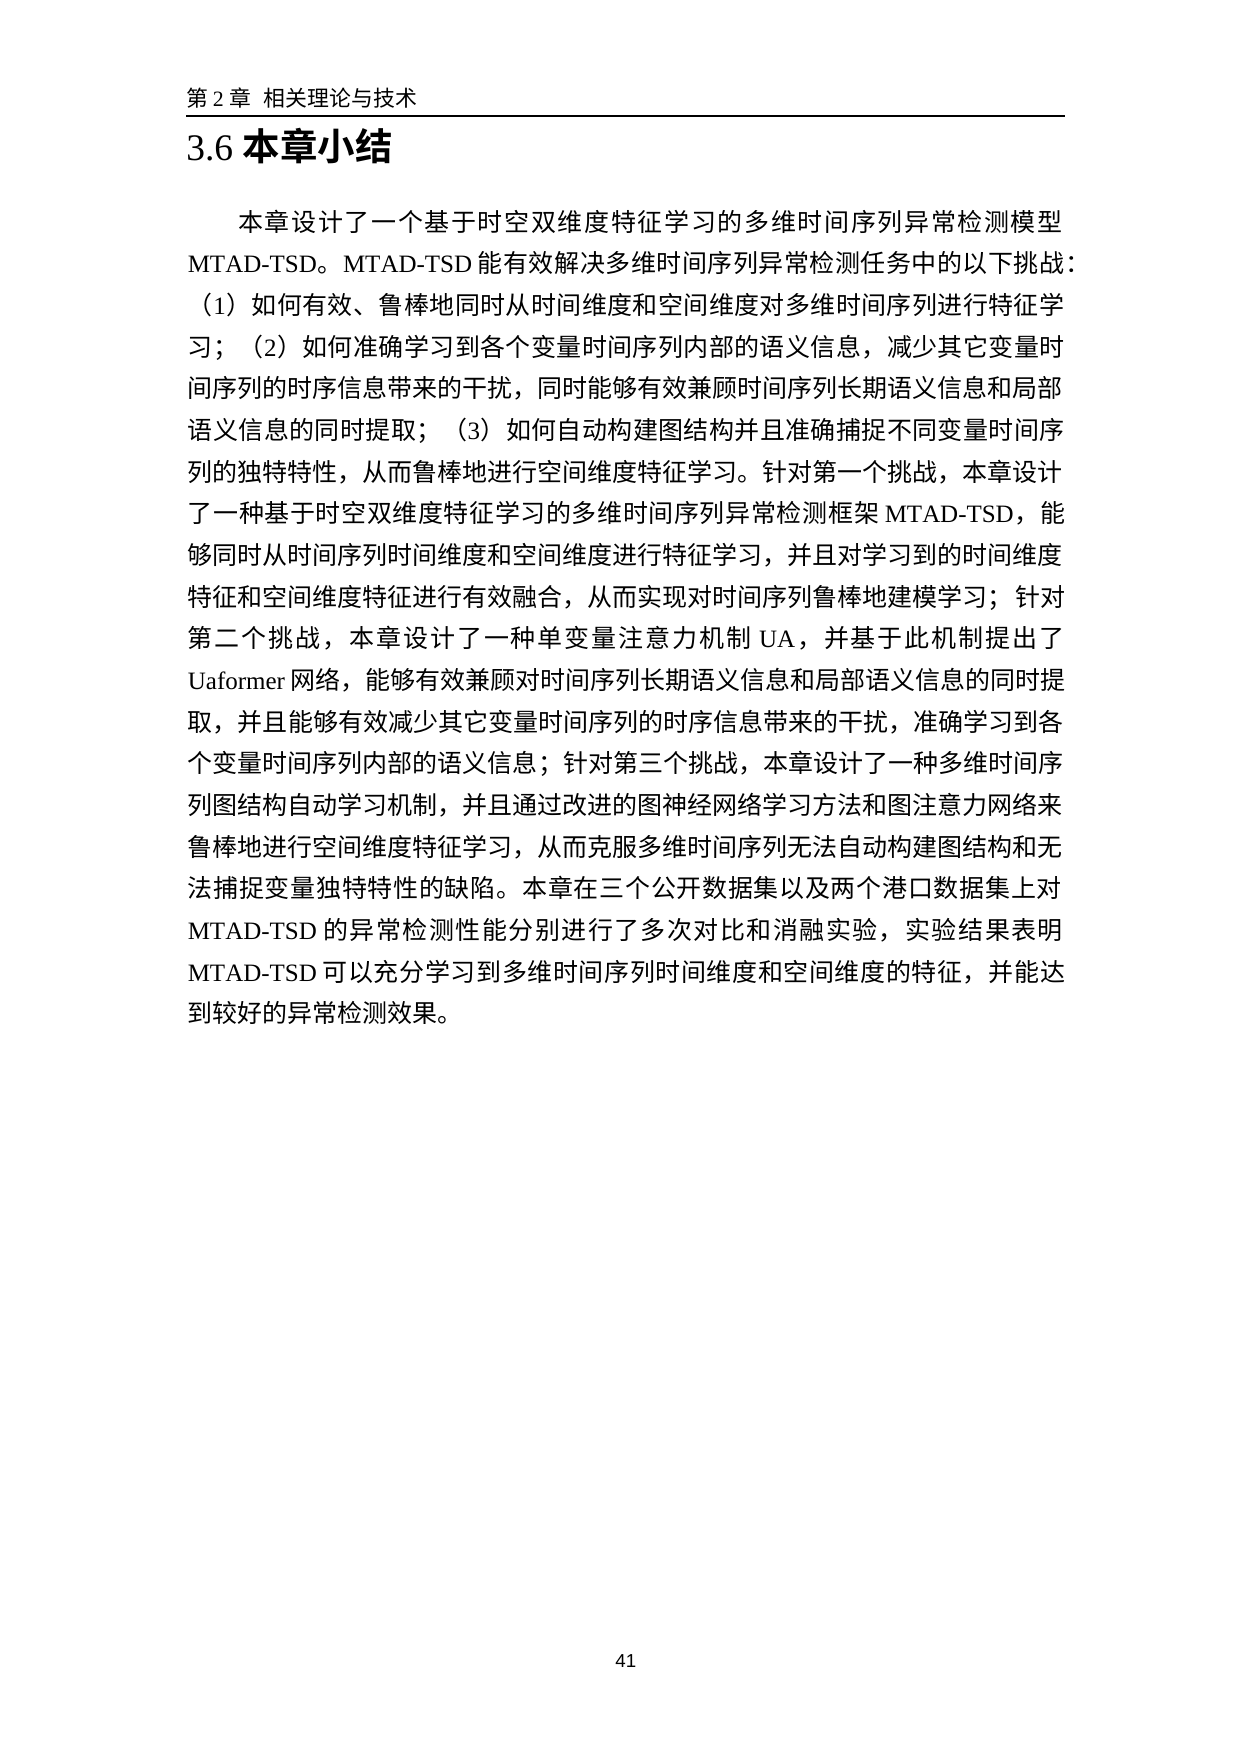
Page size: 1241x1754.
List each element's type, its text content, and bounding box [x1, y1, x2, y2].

text 本章设计了一个基于时空双维度特征学习的多维时间序列异常检测模型MTAD-TSD。MTAD-TSD能有效解决多维时间序列异常检测任务中的以下挑战：（1）如何有效、鲁棒地同时从时间维度和空间维度对多维时间序列进行特征学习；（2）如何准确学习到各个变量时间序列内部的语义信息，减少其它变量时间序列的时序信息带来的干扰，同时能够有效兼顾时间序列长期语义信息和局部语义信息的同时提取；（3）如何自动构建图结构并且准确捕捉不同变量时间序列的独特特性，从而鲁棒地进行空间维度特征学习。针对第一个挑战，本章设计了一种基于时空双维度特征学习的多维时间序列异常检测框架MTAD-TSD，能够同时从时间序列时间维度和空间维度进行特征学习，并且对学习到的时间维度特征和空间维度特征进行有效融合，从而实现对时间序列鲁棒地建模学习；针对第二个挑战，本章设计了一种单变量注意力机制UA，并基于此机制提出了Uaformer网络，能够有效兼顾对时间序列长期语义信息和局部语义信息的同时提取，并且能够有效减少其它变量时间序列的时序信息带来的干扰，准确学习到各个变量时间序列内部的语义信息；针对第三个挑战，本章设计了一种多维时间序列图结构自动学习机制，并且通过改进的图神经网络学习方法和图注意力网络来鲁棒地进行空间维度特征学习，从而克服多维时间序列无法自动构建图结构和无法捕捉变量独特特性的缺陷。本章在三个公开数据集以及两个港口数据集上对MTAD-TSD的异常检测性能分别进行了多次对比和消融实验，实验结果表明MTAD-TSD可以充分学习到多维时间序列时间维度和空间维度的特征，并能达到较好的异常检测效果。 [188, 198, 1065, 1031]
subtitle 本章小结 [186, 117, 1065, 171]
